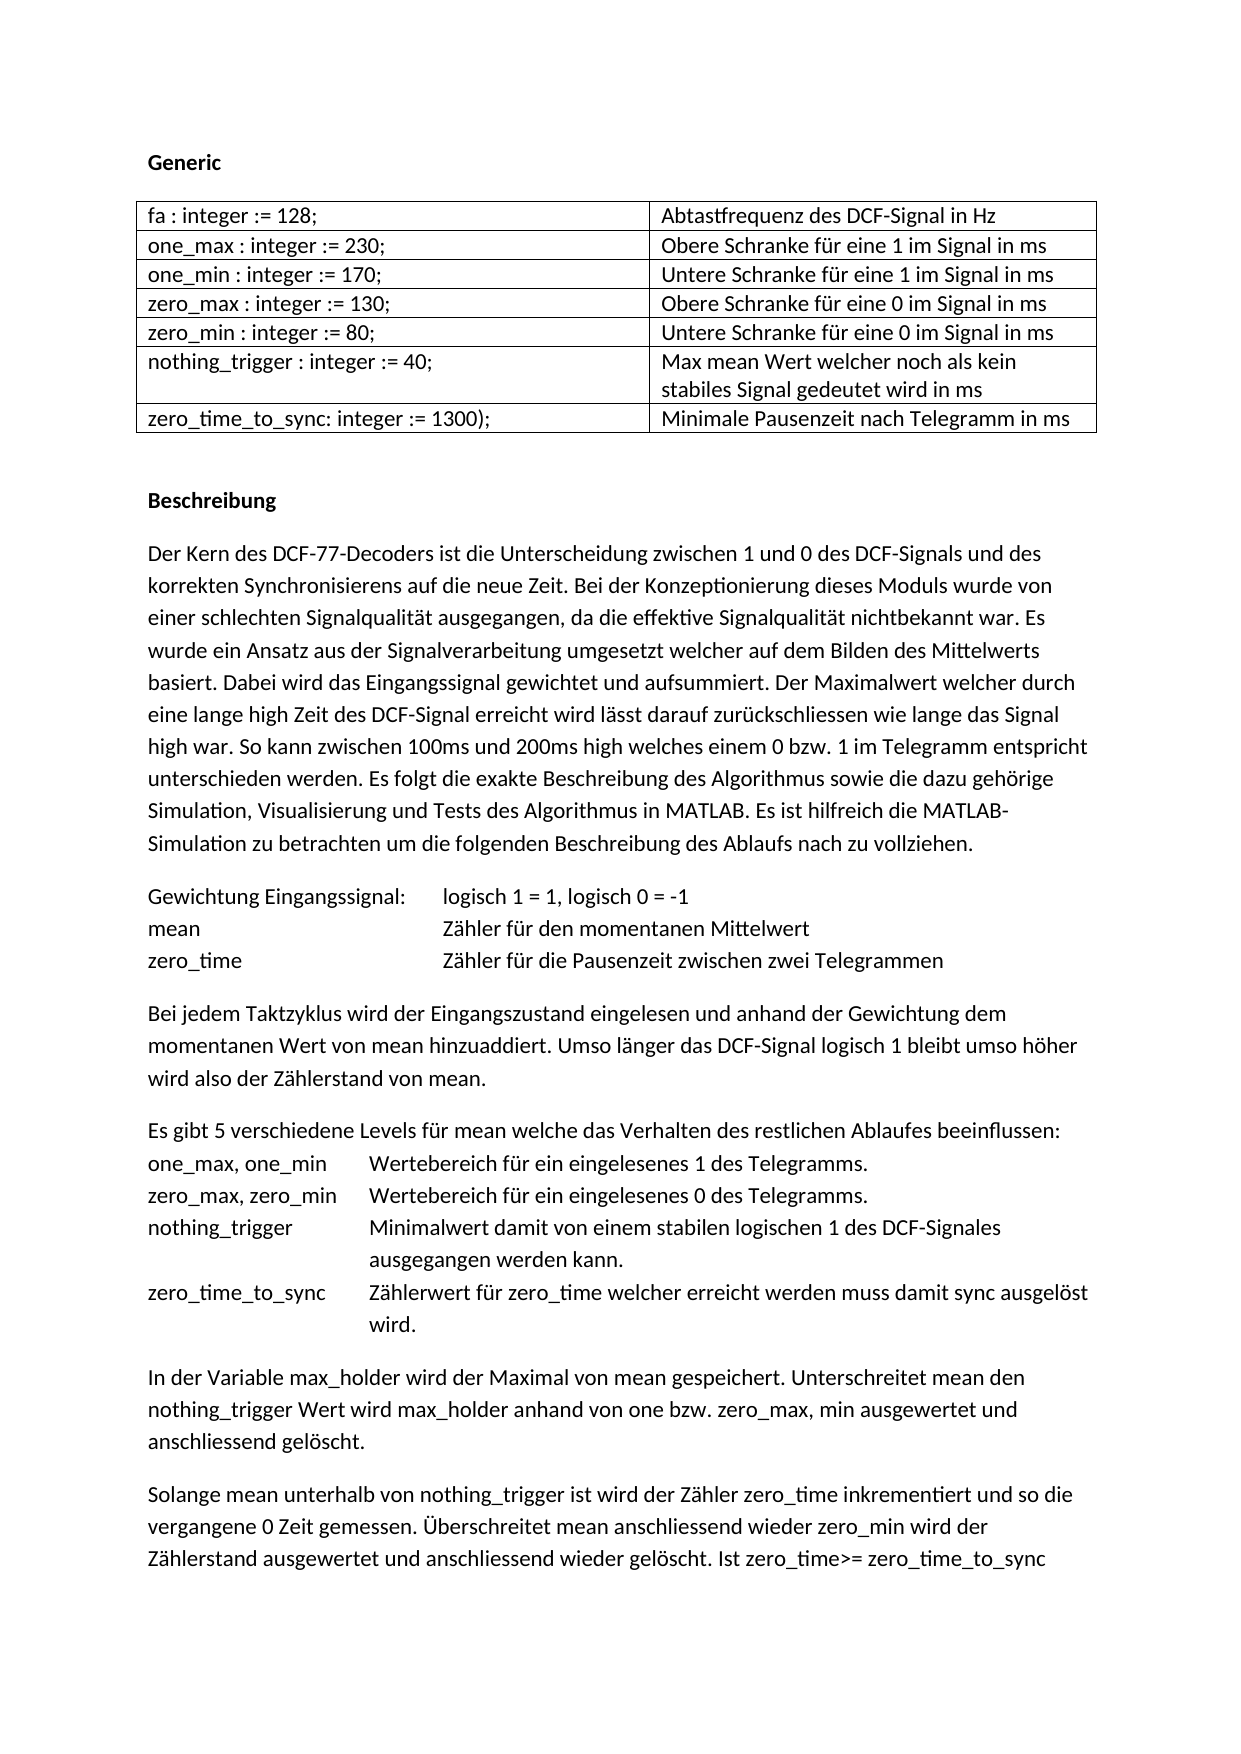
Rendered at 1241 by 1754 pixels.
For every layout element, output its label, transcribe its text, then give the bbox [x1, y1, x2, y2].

text Es gibt 5 verschiedene Levels für mean welche das Verhalten des restlichen Ablaufes beeinflussen: one_max, one_min Wertebereich für ein eingelesenes 1 des Telegramms. zero_max, zero_min Wertebereich für ein eingelesenes 0 des Telegramms. nothing_trigger Minimalwert damit von einem stabilen logischen 1 des DCF-Signales ausgegangen werden kann. zero_time_to_sync Zählerwert für zero_time welcher erreicht werden muss damit sync ausgelöst wird. [148, 1117, 1093, 1338]
text Bei jedem Taktzyklus wird der Eingangszustand eingelesen und anhand der Gewichtung dem momentanen Wert von mean hinzuaddiert. Umso länger das DCF-Signal logisch 1 bleibt umso höher wird also der Zählerstand von mean. [148, 999, 1093, 1092]
table_cell zero_time_to_sync: integer := 1300); [137, 404, 649, 432]
table_header fa : integer := 128; [137, 202, 649, 230]
table_cell Untere Schranke für eine 0 im Signal in ms [650, 318, 1096, 346]
text Der Kern des DCF-77-Decoders ist die Unterscheidung zwischen 1 und 0 des DCF-Signals und des korrekten Synchronisierens auf die neue Zeit. Bei der Konzeptionierung dieses Moduls wurde von einer schlechten Signalqualität ausgegangen, da die effektive Signalqualität nichtbekannt war. Es wurde ein Ansatz aus der Signalverarbeitung umgesetzt welcher auf dem Bilden des Mittelwerts basiert. Dabei wird das Eingangssignal gewichtet und aufsummiert. Der Maximalwert welcher durch eine lange high Zeit des DCF-Signal erreicht wird lässt darauf zurückschliessen wie lange das Signal high war. So kann zwischen 100ms und 200ms high welches einem 0 bzw. 1 im Telegramm entspricht unterschieden werden. Es folgt die exakte Beschreibung des Algorithmus sowie die dazu gehörige Simulation, Visualisierung und Tests des Algorithmus in MATLAB. Es ist hilfreich die MATLAB-Simulation zu betrachten um die folgenden Beschreibung des Ablaufs nach zu vollziehen. [148, 539, 1093, 857]
table_cell Untere Schranke für eine 1 im Signal in ms [650, 260, 1096, 288]
text Gewichtung Eingangssignal: logisch 1 = 1, logisch 0 = -1 mean Zähler für den momentanen Mittelwert zero_time Zähler für die Pausenzeit zwischen zwei Telegrammen [148, 882, 1093, 974]
table_cell Obere Schranke für eine 0 im Signal in ms [650, 289, 1096, 317]
text Solange mean unterhalb von nothing_trigger ist wird der Zähler zero_time inkrementiert und so die vergangene 0 Zeit gemessen. Überschreitet mean anschliessend wieder zero_min wird der Zählerstand ausgewertet und anschliessend wieder gelöscht. Ist zero_time>= zero_time_to_sync [148, 1480, 1093, 1573]
table_cell Obere Schranke für eine 1 im Signal in ms [650, 231, 1096, 259]
table_cell one_max : integer := 230; [137, 231, 649, 259]
table_cell Minimale Pausenzeit nach Telegramm in ms [650, 404, 1096, 432]
table_cell nothing_trigger : integer := 40; [137, 347, 649, 403]
table_header Abtastfrequenz des DCF-Signal in Hz [650, 202, 1096, 230]
table_cell zero_min : integer := 80; [137, 318, 649, 346]
text Beschreibung [148, 486, 1093, 514]
table_cell Max mean Wert welcher noch als kein stabiles Signal gedeutet wird in ms [650, 347, 1096, 403]
text Generic [148, 148, 1093, 176]
table_cell zero_max : integer := 130; [137, 289, 649, 317]
text In der Variable max_holder wird der Maximal von mean gespeichert. Unterschreitet mean den nothing_trigger Wert wird max_holder anhand von one bzw. zero_max, min ausgewertet und anschliessend gelöscht. [148, 1363, 1093, 1455]
table_cell one_min : integer := 170; [137, 260, 649, 288]
